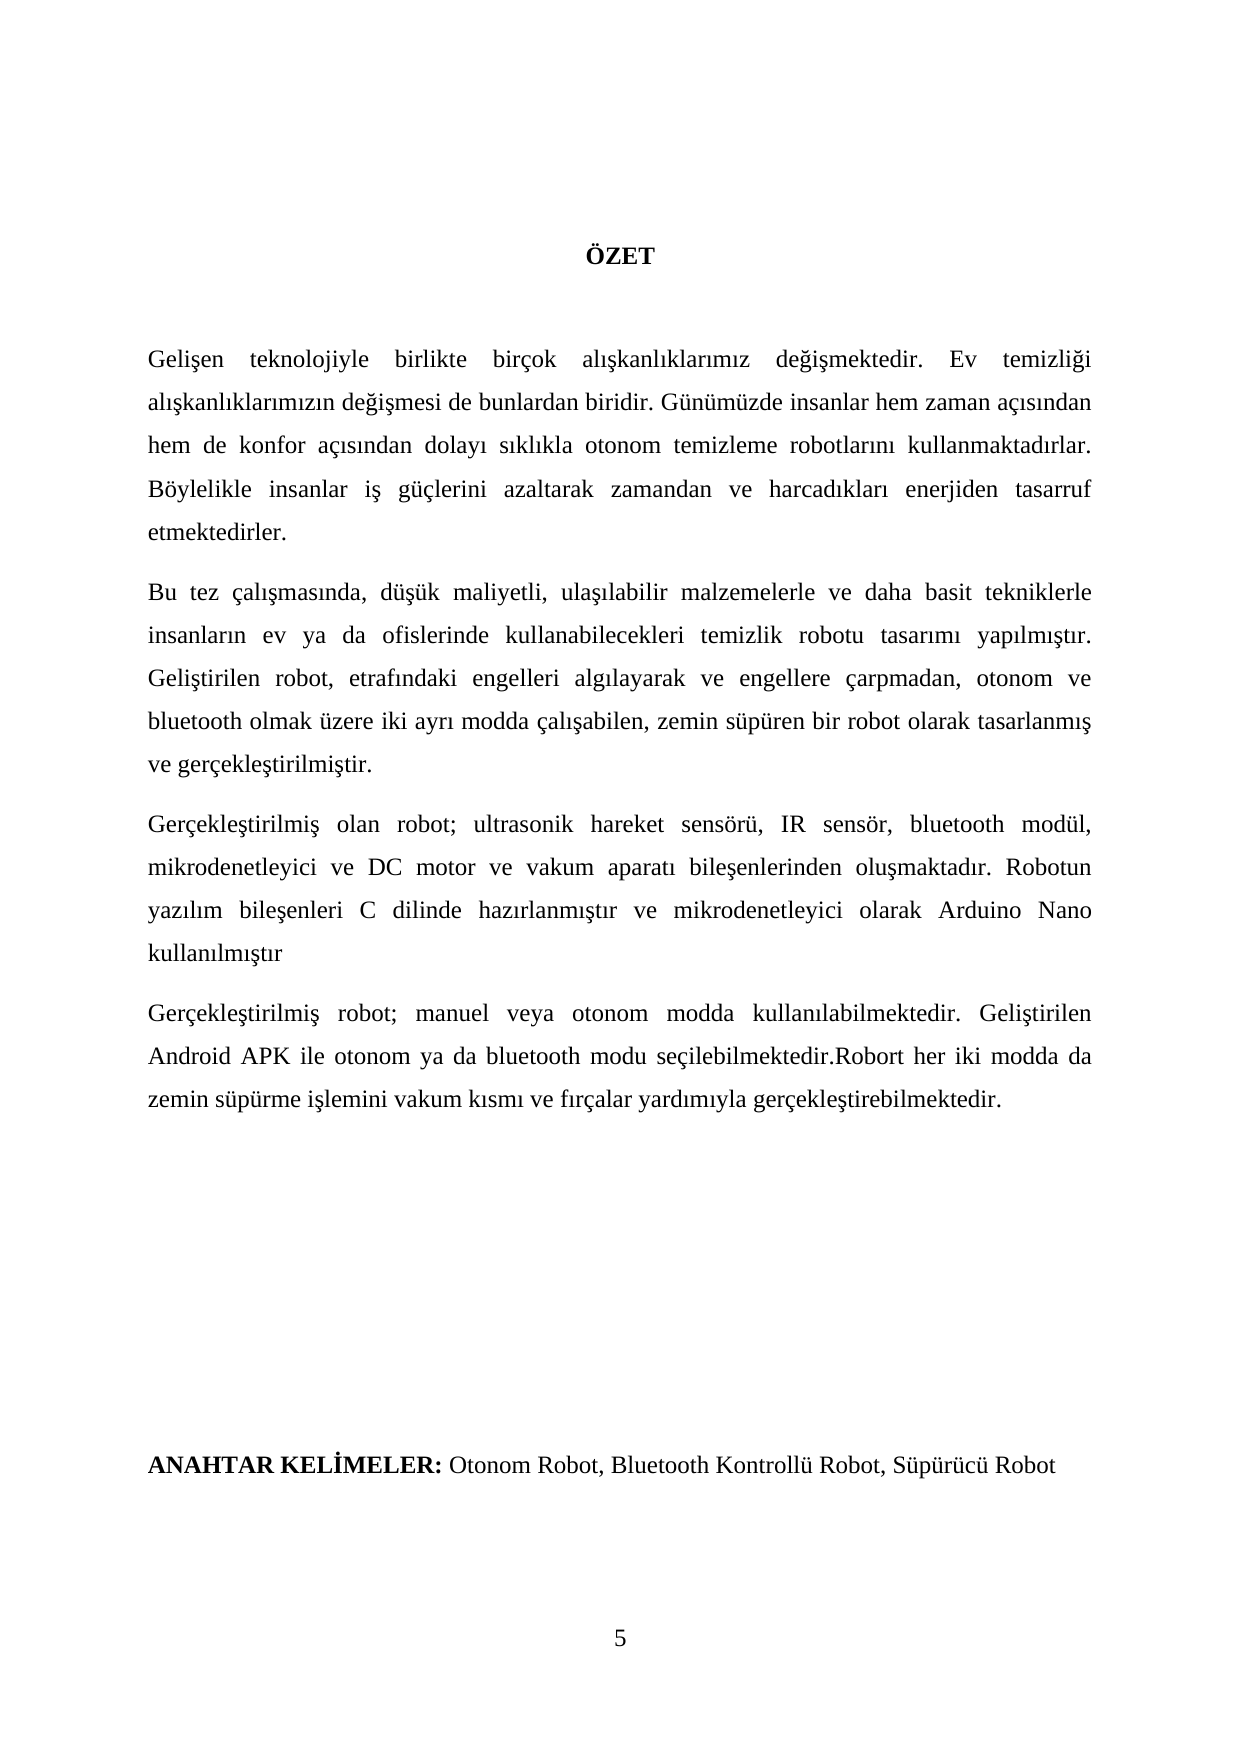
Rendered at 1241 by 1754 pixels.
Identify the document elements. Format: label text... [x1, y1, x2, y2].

text ÖZET [148, 241, 1093, 270]
text Gelişen teknolojiyle birlikte birçok alışkanlıklarımız değişmektedir. Ev temizliği alışkanlıklarımızın değişmesi de bunlardan biridir. Günümüzde insanlar hem zaman açısından hem de konfor açısından dolayı sıklıkla otonom temizleme robotlarını kullanmaktadırlar. Böylelikle insanlar iş güçlerini azaltarak zamandan ve harcadıkları enerjiden tasarruf etmektedirler. [148, 344, 1093, 546]
text ANAHTAR KELİMELER: Otonom Robot, Bluetooth Kontrollü Robot, Süpürücü Robot [148, 1450, 1093, 1479]
text Bu tez çalışmasında, düşük maliyetli, ulaşılabilir malzemelerle ve daha basit tekniklerle insanların ev ya da ofislerinde kullanabilecekleri temizlik robotu tasarımı yapılmıştır. Geliştirilen robot, etrafındaki engelleri algılayarak ve engellere çarpmadan, otonom ve bluetooth olmak üzere iki ayrı modda çalışabilen, zemin süpüren bir robot olarak tasarlanmış ve gerçekleştirilmiştir. [148, 577, 1093, 778]
text Gerçekleştirilmiş olan robot; ultrasonik hareket sensörü, IR sensör, bluetooth modül, mikrodenetleyici ve DC motor ve vakum aparatı bileşenlerinden oluşmaktadır. Robotun yazılım bileşenleri C dilinde hazırlanmıştır ve mikrodenetleyici olarak Arduino Nano kullanılmıştır [148, 809, 1093, 967]
text Gerçekleştirilmiş robot; manuel veya otonom modda kullanılabilmektedir. Geliştirilen Android APK ile otonom ya da bluetooth modu seçilebilmektedir.Robort her iki modda da zemin süpürme işlemini vakum kısmı ve fırçalar yardımıyla gerçekleştirebilmektedir. [148, 998, 1093, 1113]
